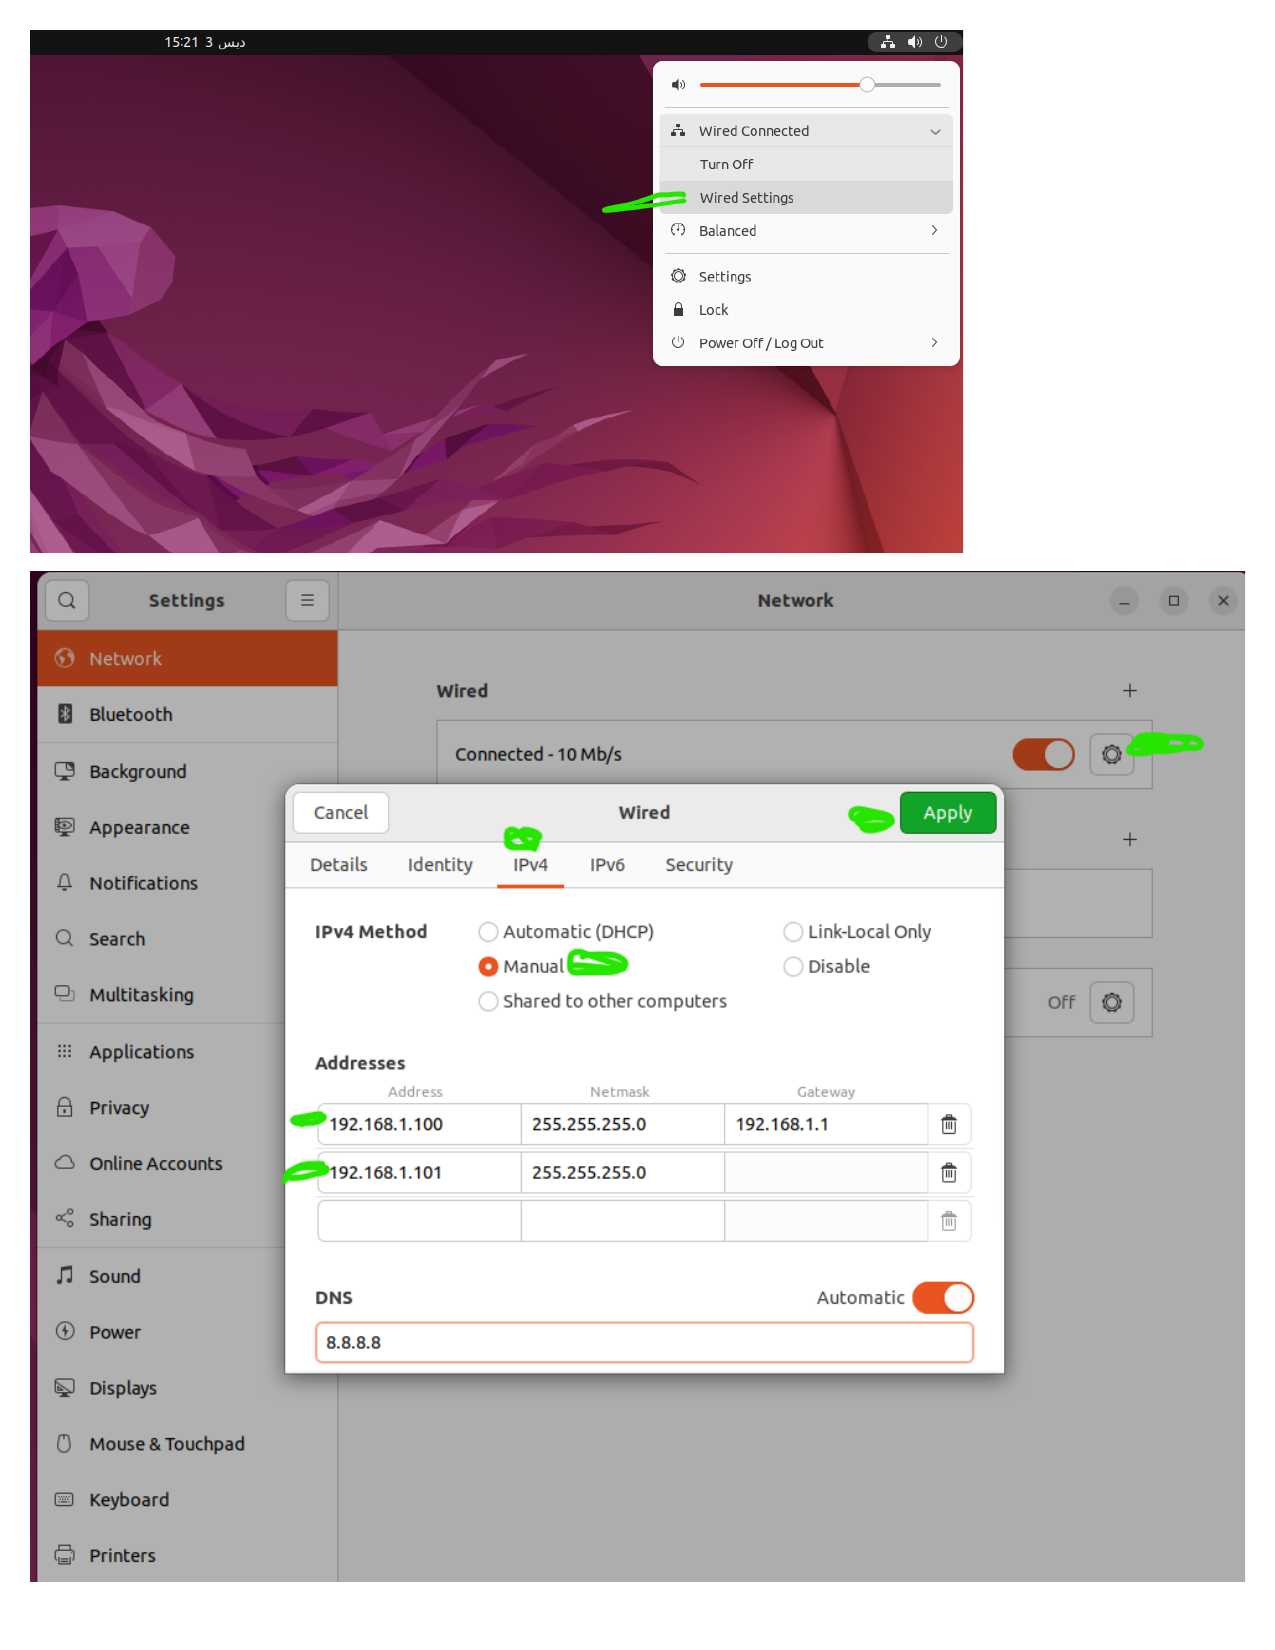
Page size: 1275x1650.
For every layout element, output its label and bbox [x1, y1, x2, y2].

picture [30, 30, 964, 553]
picture [30, 571, 1246, 1582]
